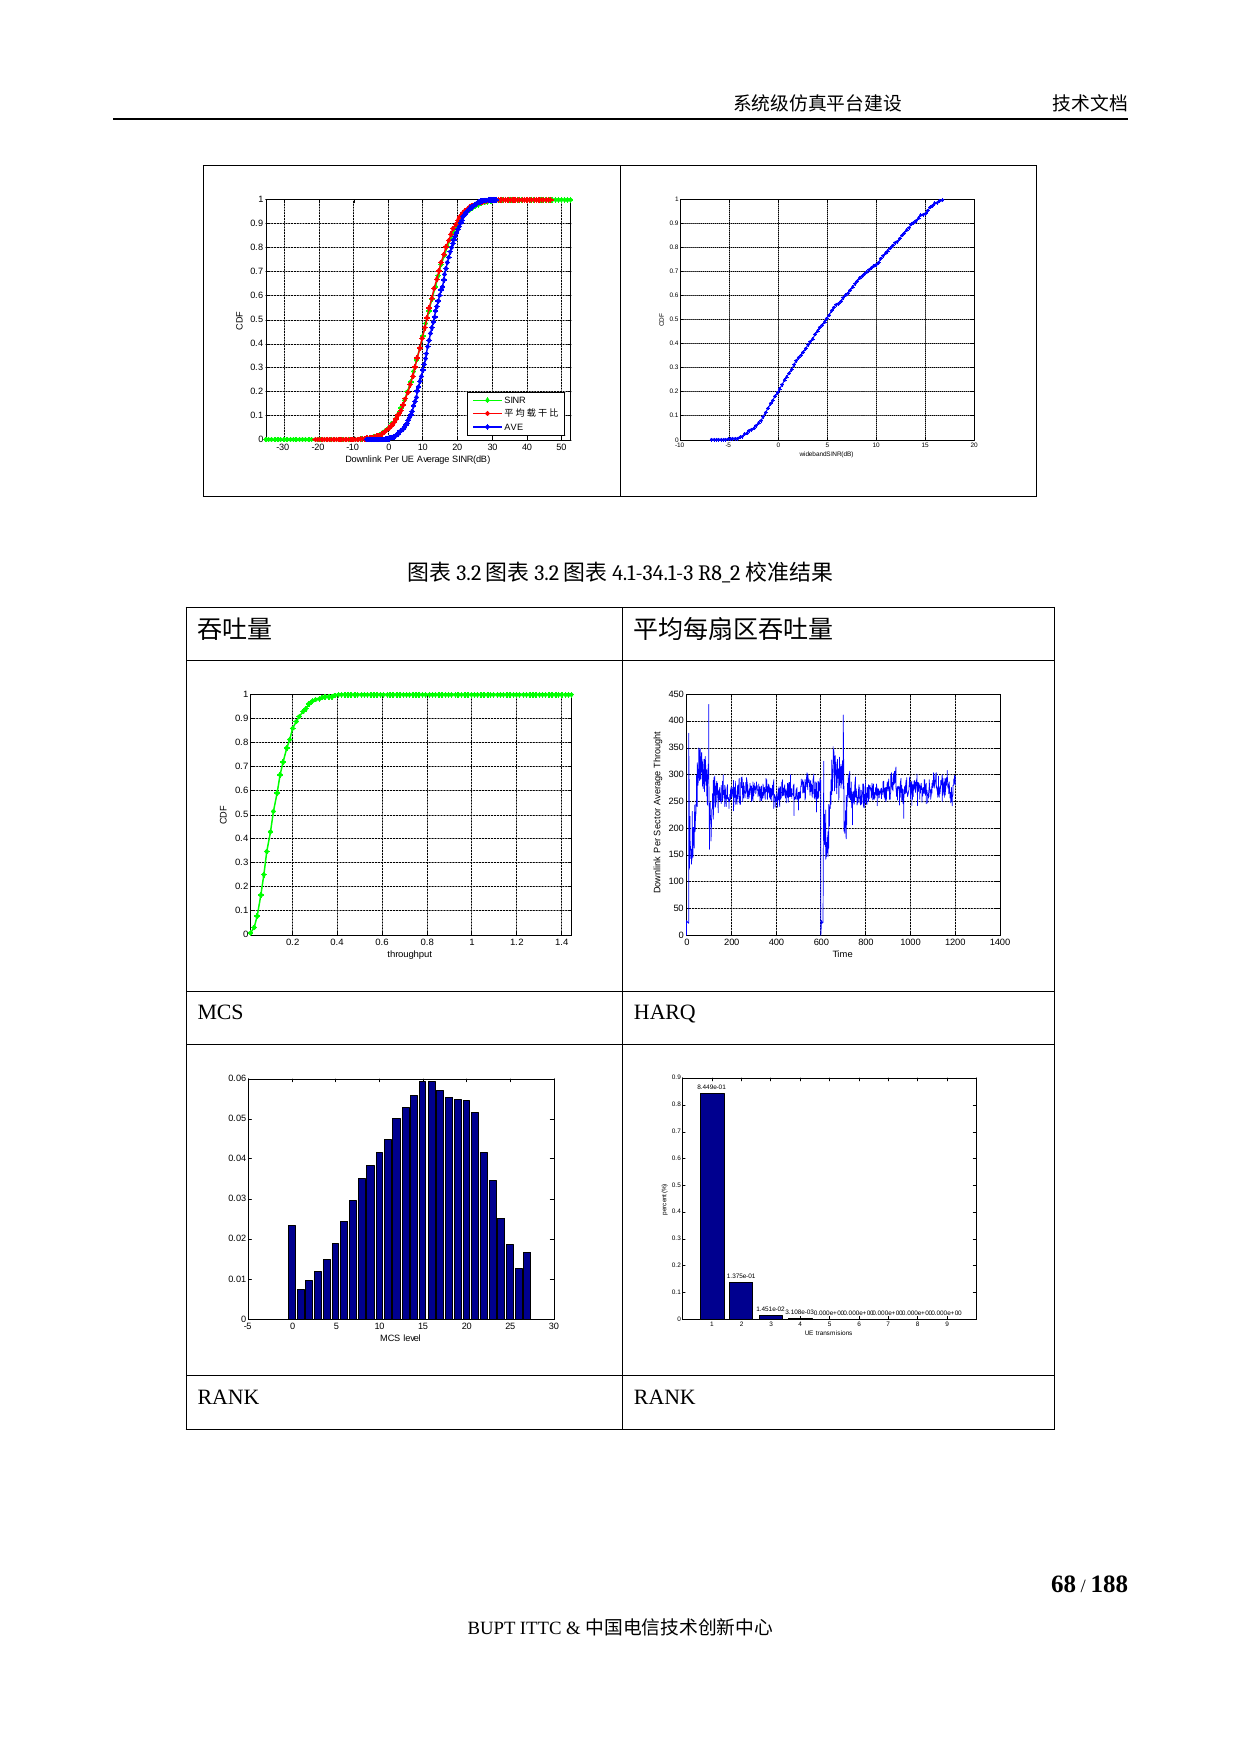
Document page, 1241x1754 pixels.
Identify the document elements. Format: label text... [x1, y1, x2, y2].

table_cell [187, 661, 622, 991]
table_header 平均每扇区吞吐量 [623, 608, 1054, 660]
table_cell [187, 1045, 622, 1375]
table_header 吞吐量 [187, 608, 622, 660]
table_cell HARQ [623, 992, 1054, 1044]
table_cell RANK [623, 1376, 1054, 1429]
table_cell [623, 1045, 1054, 1375]
table_cell MCS [187, 992, 622, 1044]
table_cell RANK [187, 1376, 622, 1429]
table_cell [621, 166, 1036, 496]
table_cell [623, 661, 1054, 991]
text 图表 3.2 3.2 4.1 R8_2 校准结果 [112, 551, 1128, 591]
table_cell [204, 166, 620, 496]
